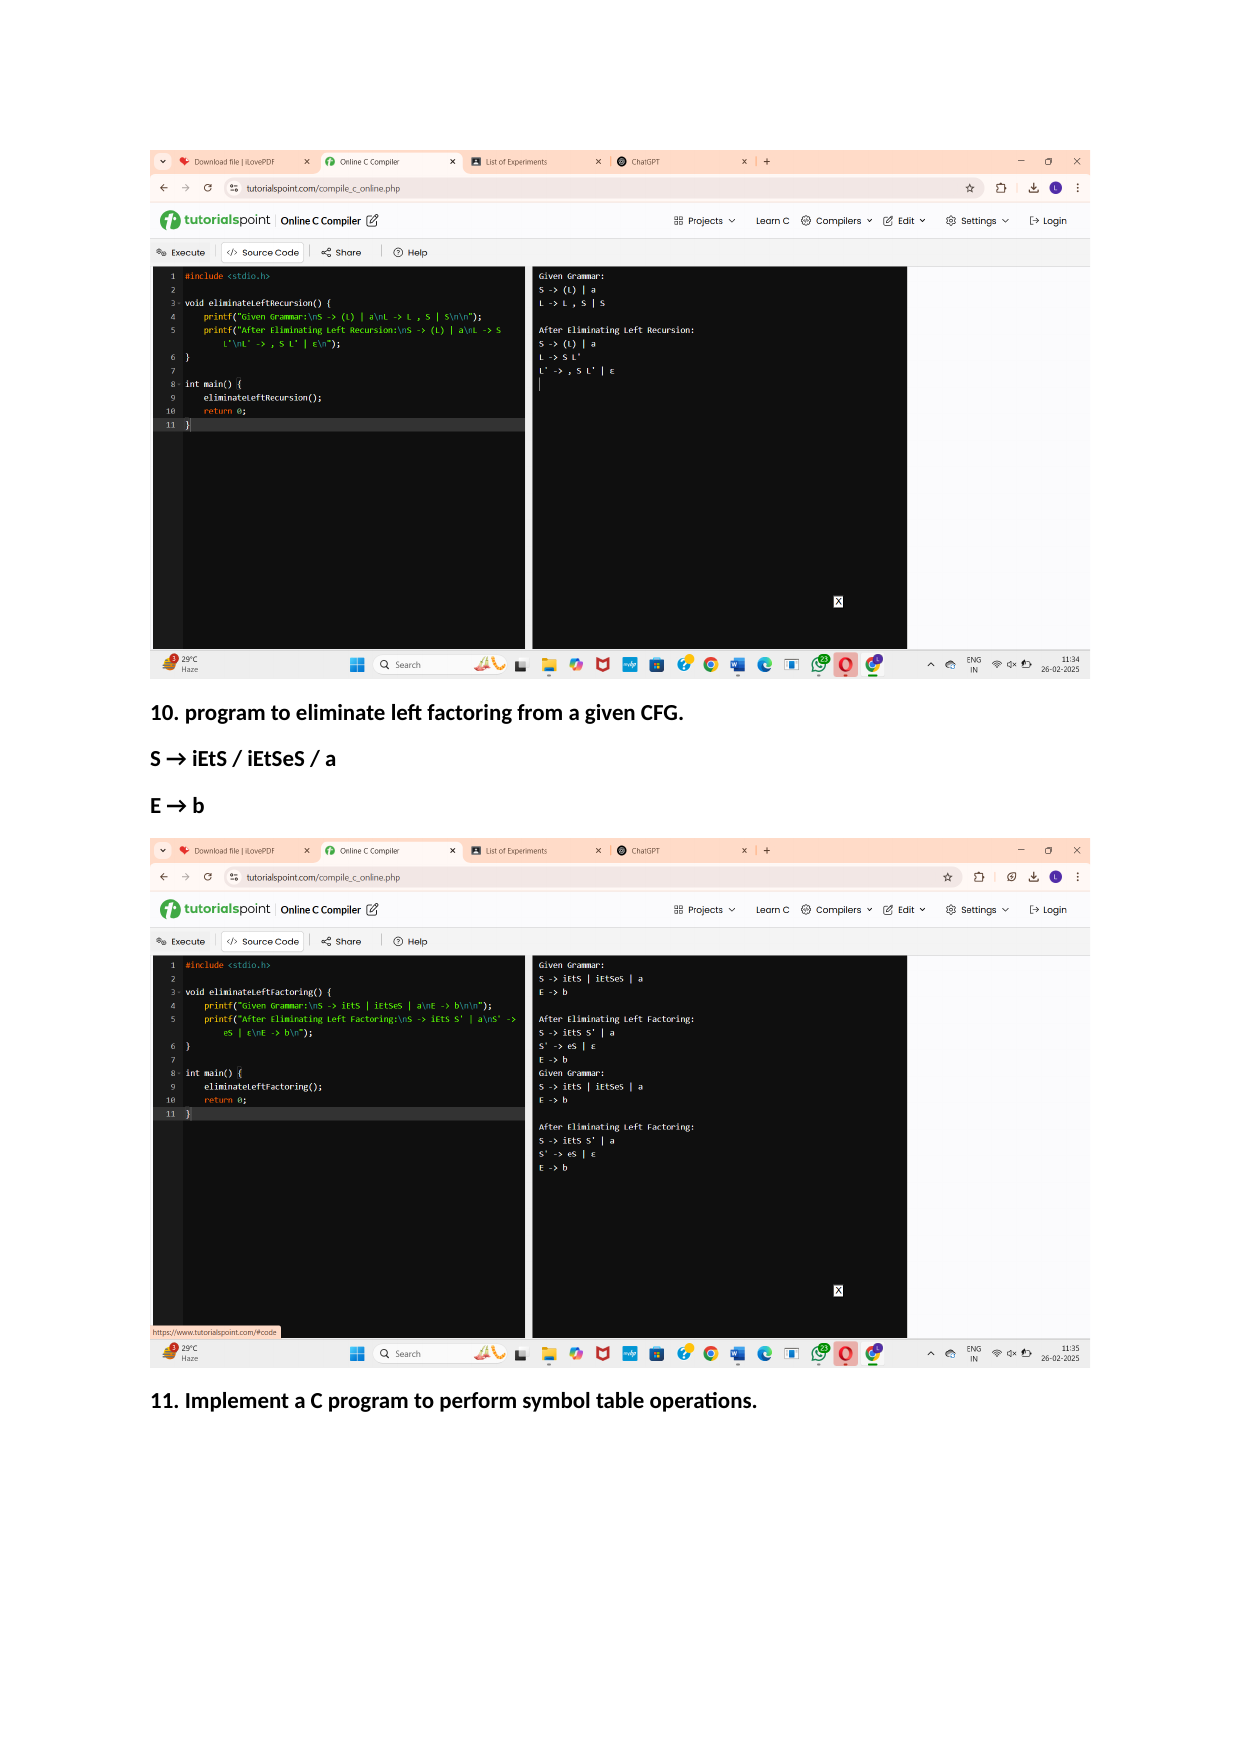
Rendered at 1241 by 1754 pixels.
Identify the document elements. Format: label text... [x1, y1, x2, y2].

text E → b [150, 791, 1090, 819]
text 11. Implement a C program to perform symbol table operations. [150, 1386, 1090, 1414]
text 10. program to eliminate left factoring from a given CFG. [150, 698, 1090, 726]
picture [150, 838, 1091, 1368]
text S → iEtS / iEtSeS / a [150, 744, 1090, 773]
picture [150, 150, 1091, 679]
